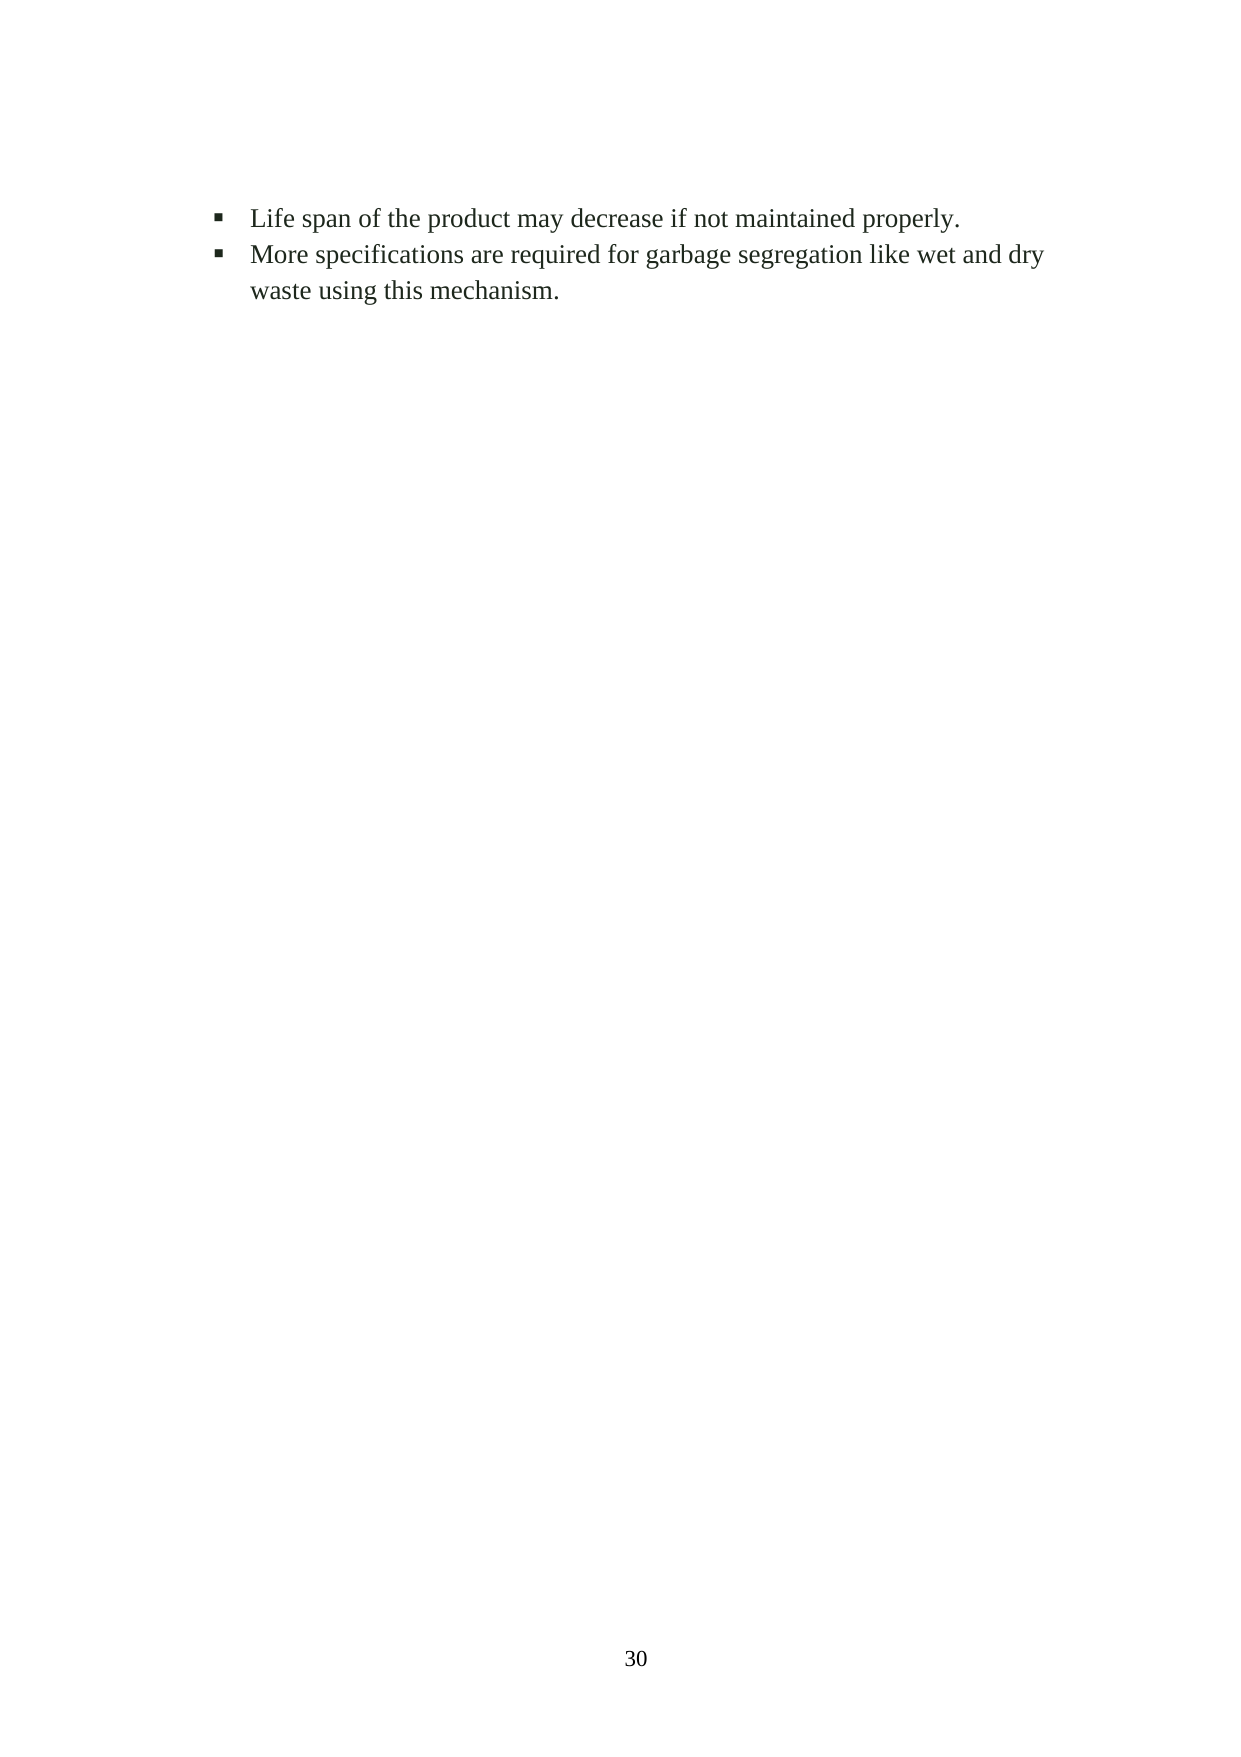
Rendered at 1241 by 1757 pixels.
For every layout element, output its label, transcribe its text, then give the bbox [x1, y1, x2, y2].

list Life span of the product may decrease if not maintained properly. [212, 202, 1234, 233]
list More specifications are required for garbage segregation like wet and dry waste using this mechanism. [212, 238, 1046, 305]
